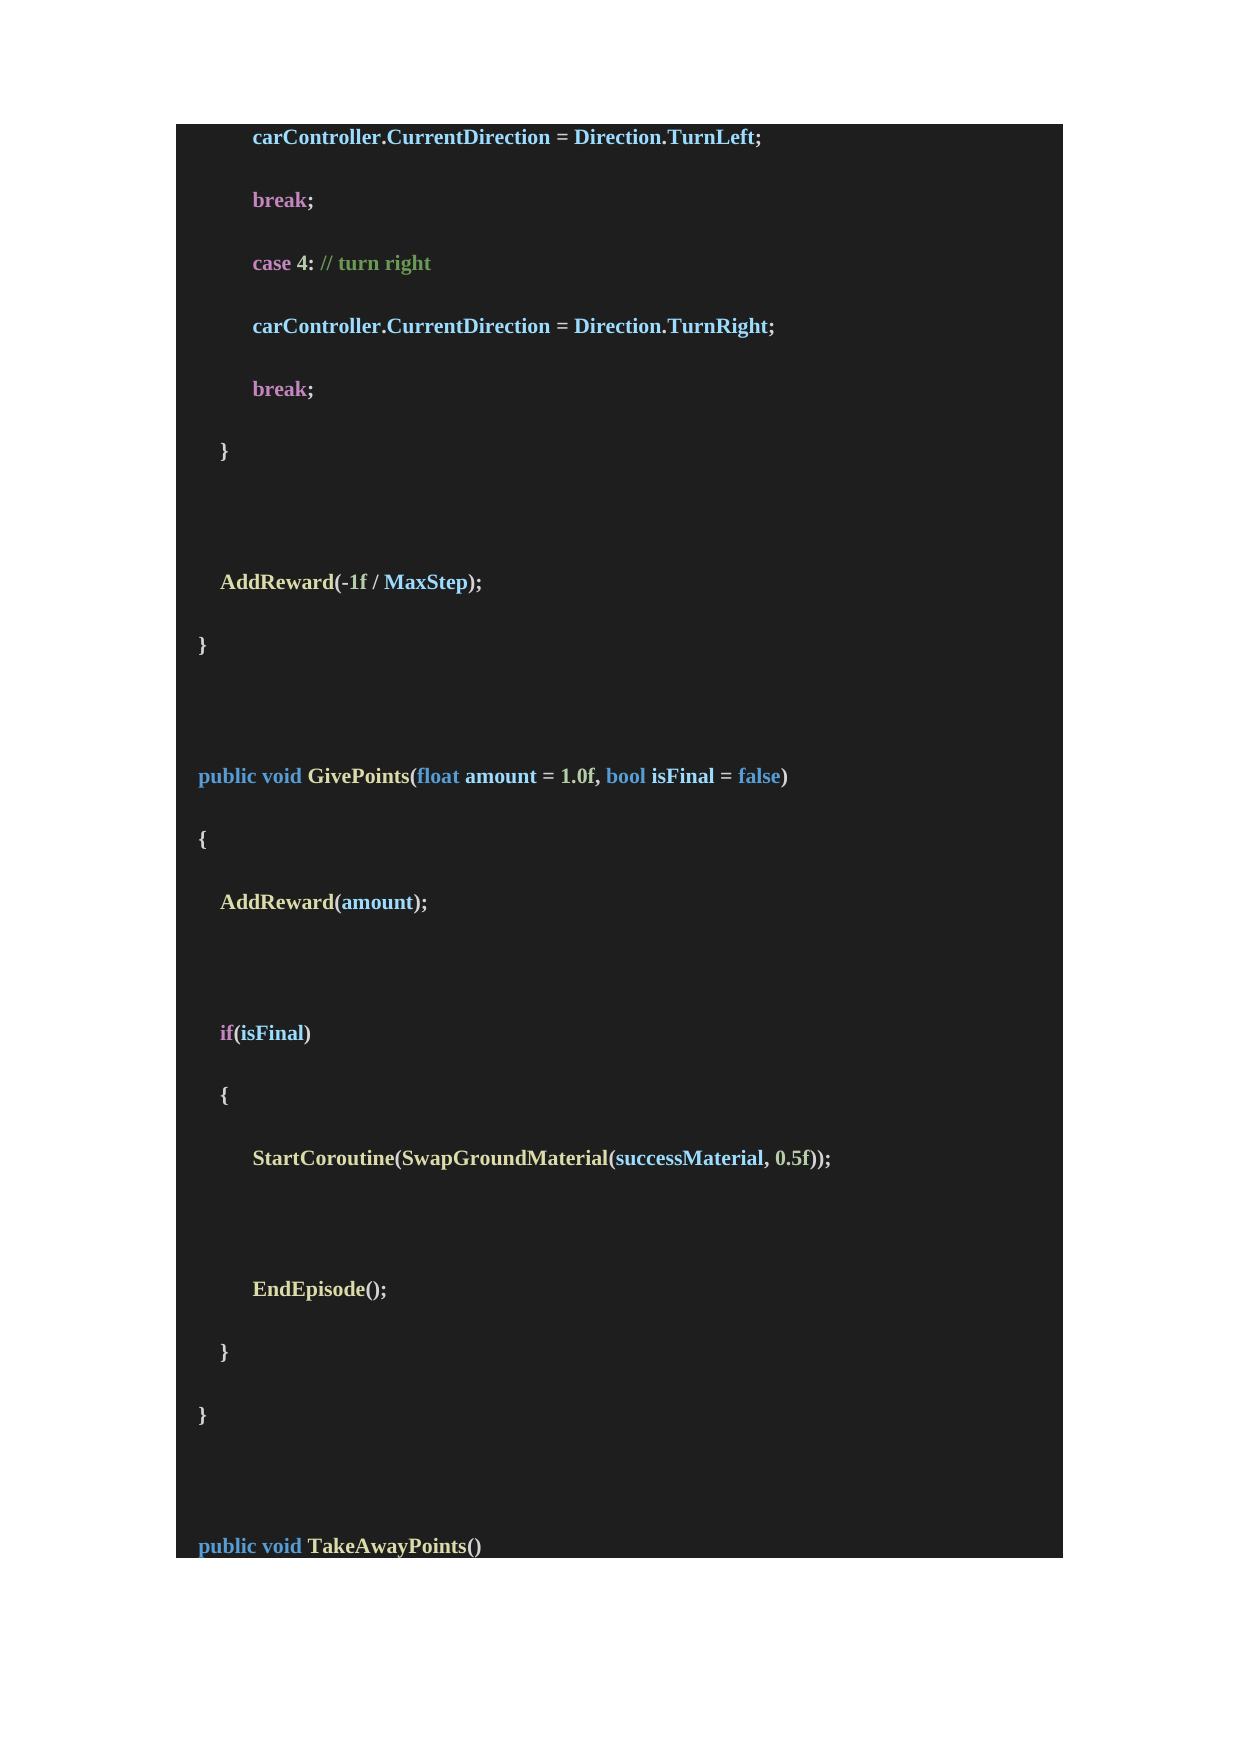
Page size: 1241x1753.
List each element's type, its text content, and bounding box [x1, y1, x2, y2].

text case 4: // turn right [176, 250, 1063, 275]
text } [176, 1402, 1063, 1427]
text { [176, 1082, 1063, 1108]
text public void GivePoints(float amount = 1.0f, bool isFinal = false) [176, 763, 1063, 788]
text break; [176, 376, 1063, 401]
text StartCoroutine(SwapGroundMaterial(successMaterial, 0.5f)); [176, 1145, 1063, 1170]
text } [176, 632, 1063, 657]
text AddReward(amount); [176, 889, 1063, 914]
text if(isFinal) [176, 1019, 1063, 1045]
text } [176, 438, 1063, 463]
text carController.CurrentDirection = Direction.TurnLeft; [176, 124, 1063, 149]
text } [176, 1339, 1063, 1364]
text AddReward(-1f / MaxStep); [176, 569, 1063, 594]
text public void TakeAwayPoints() [176, 1533, 1063, 1558]
text { [176, 826, 1063, 851]
text EndEpisode(); [176, 1276, 1063, 1301]
text carController.CurrentDirection = Direction.TurnRight; [176, 313, 1063, 338]
text break; [176, 187, 1063, 212]
